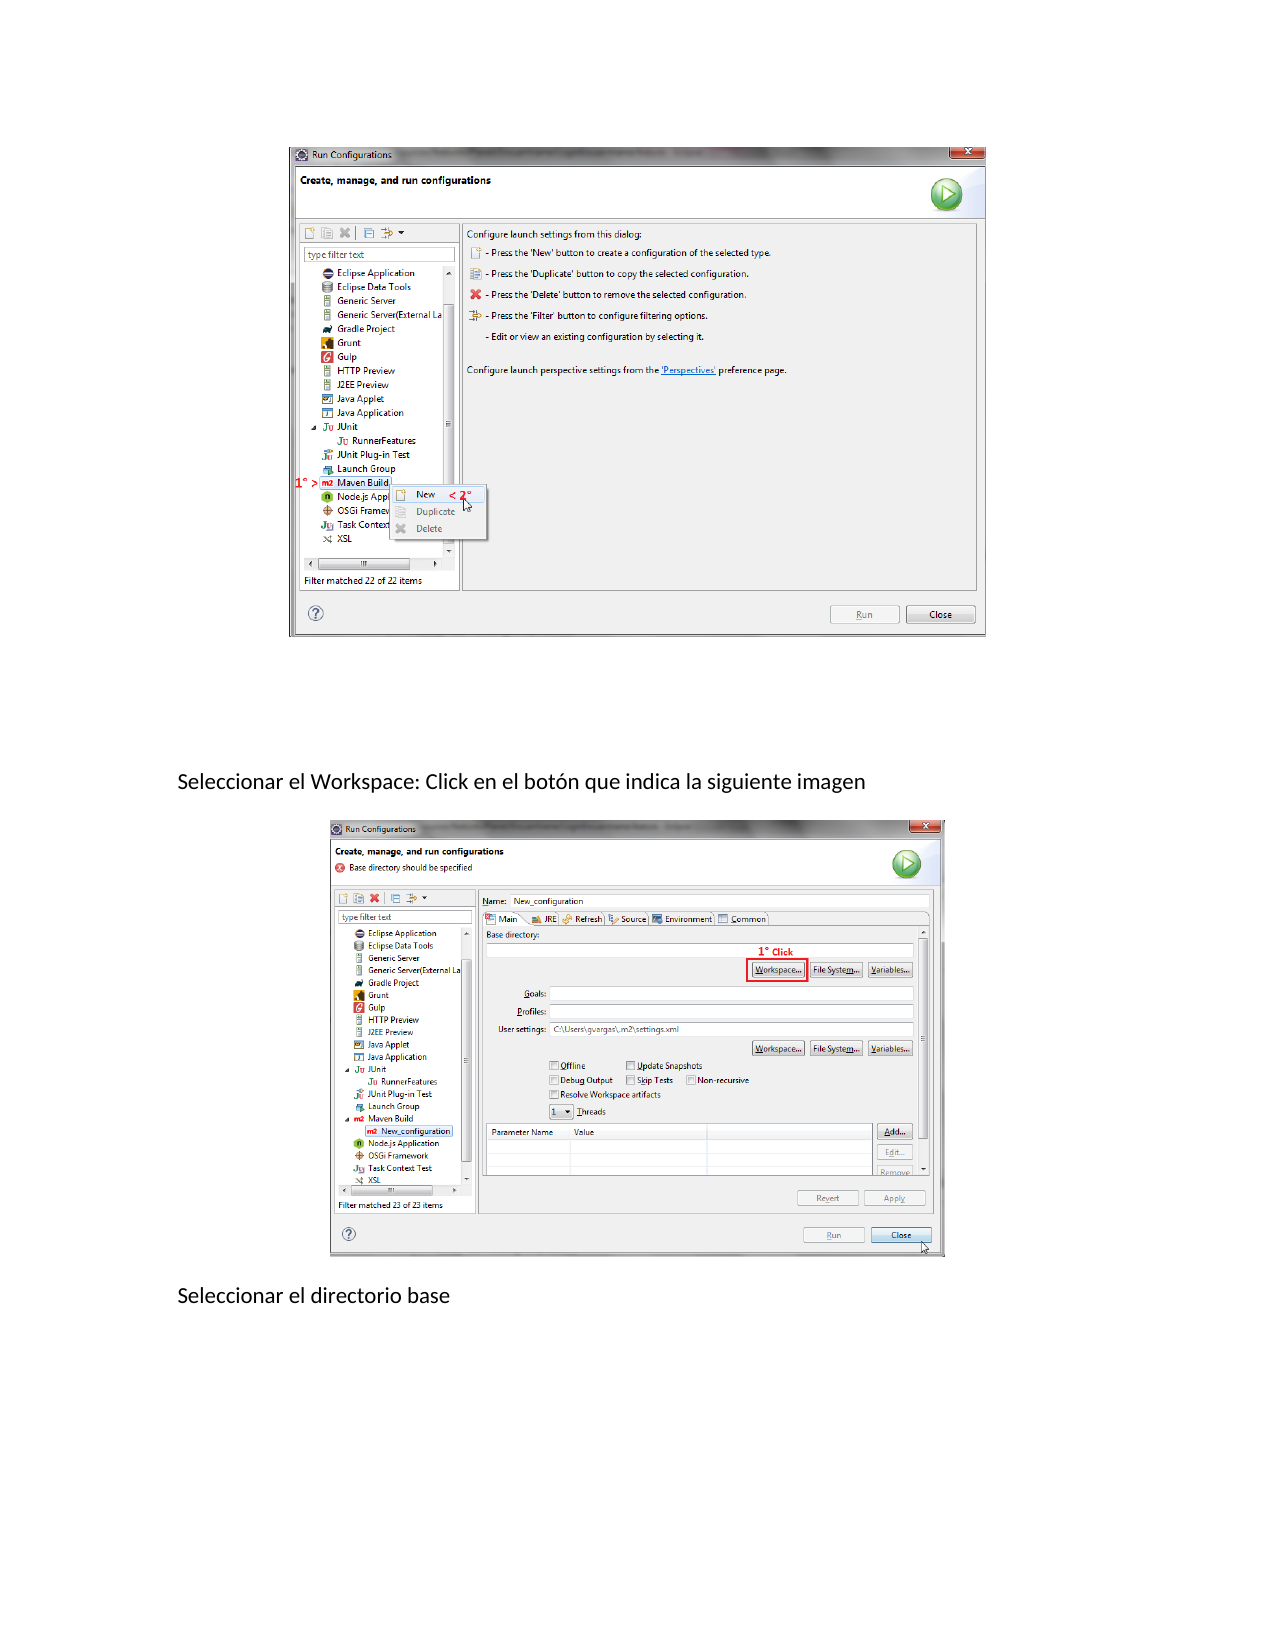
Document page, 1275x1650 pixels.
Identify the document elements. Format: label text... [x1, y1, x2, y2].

text Seleccionar el directorio base [177, 1281, 1098, 1309]
picture [330, 820, 945, 1257]
text Seleccionar el Workspace: Click en el botón que indica la siguiente imagen [177, 767, 1098, 795]
picture [289, 147, 986, 637]
